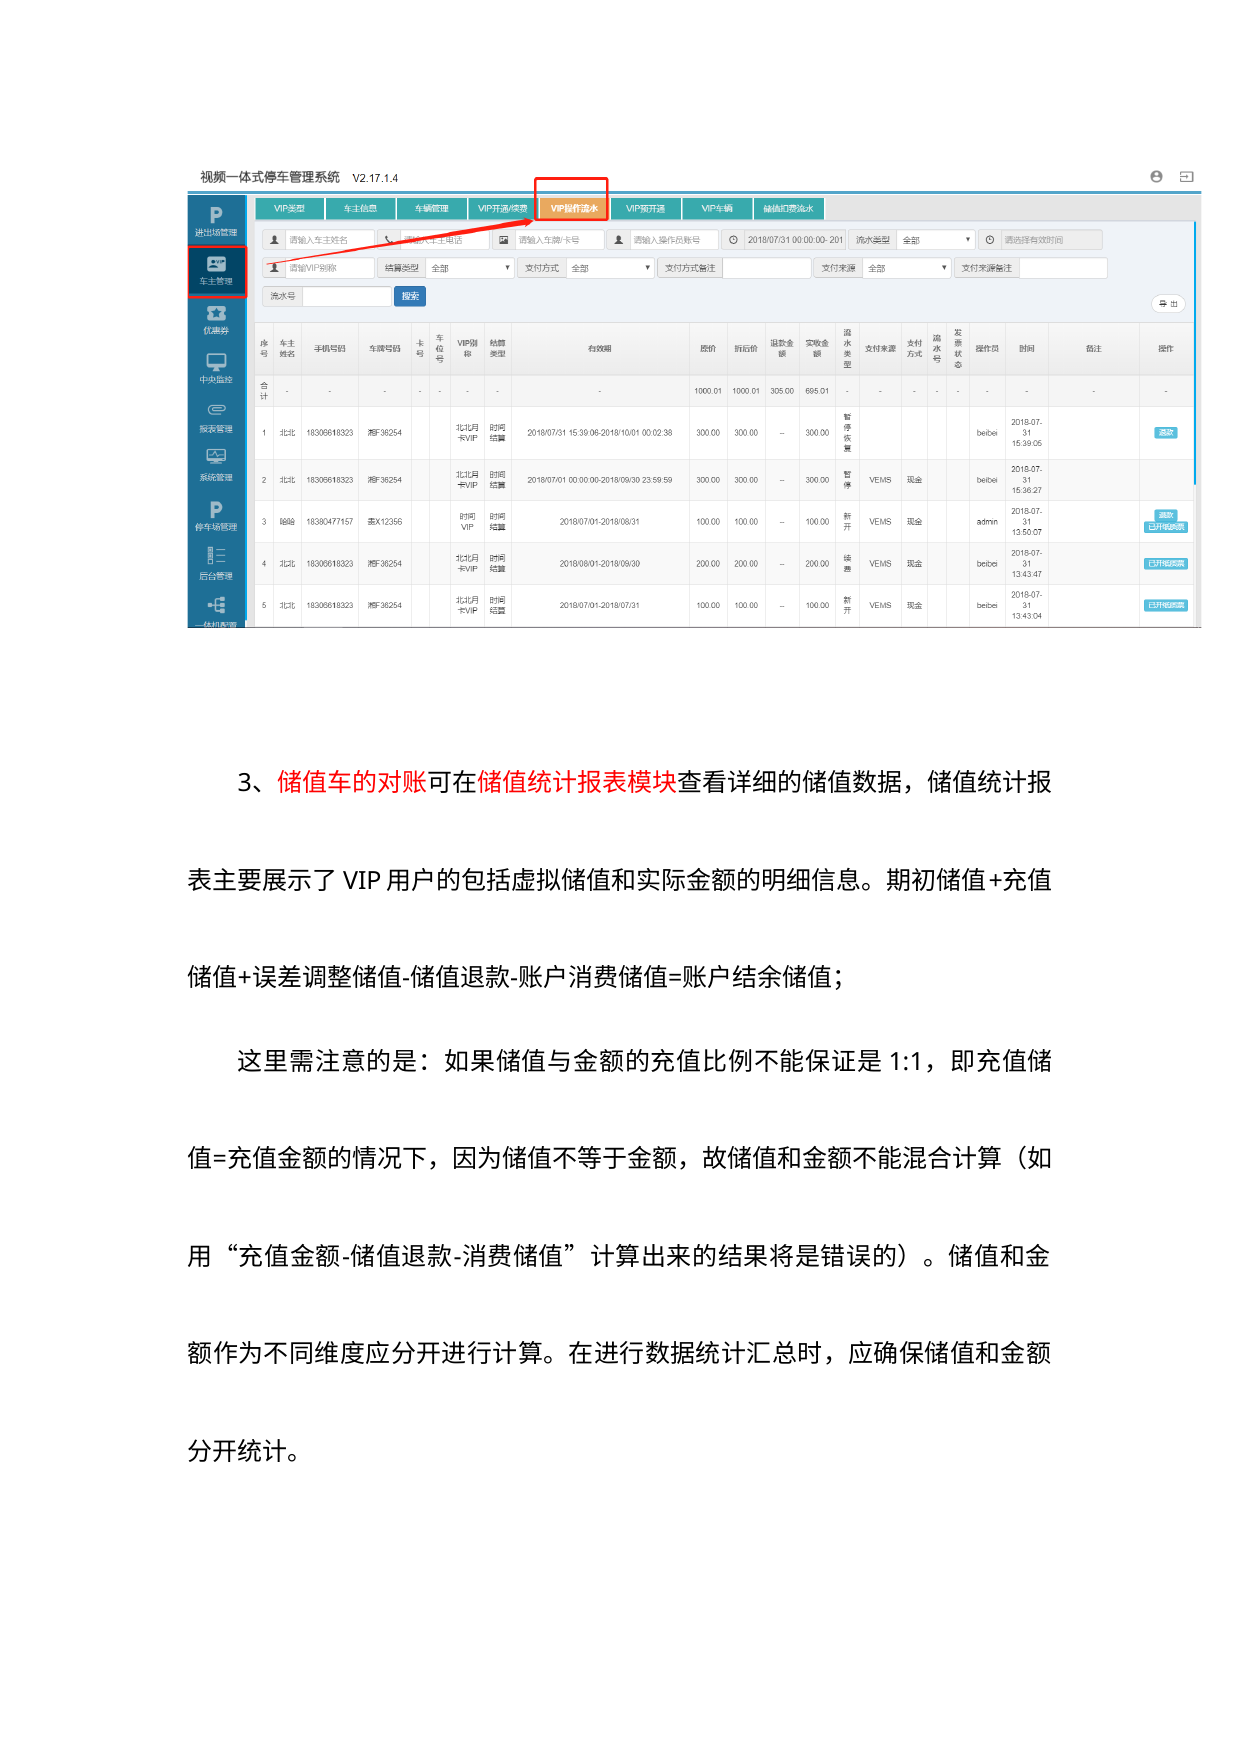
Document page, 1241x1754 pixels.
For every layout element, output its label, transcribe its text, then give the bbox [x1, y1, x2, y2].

list 3、储值车的对账可在储值统计报表模块查看详细的储值数据，储值统计报表主要展示了VIP用户的包括虚拟储值和实际金额的明细信息。期初储值+充值储值+误差调整储值-储值退款-账户消费储值=账户结余储值； [187, 748, 1053, 1008]
picture [187, 162, 1202, 628]
list 这里需注意的是：如果储值与金额的充值比例不能保证是1:1，即充值储值=充值金额的情况下，因为储值不等于金额，故储值和金额不能混合计算（如用“充值金额-储值退款-消费储值”计算出来的结果将是错误的）。储值和金额作为不同维度应分开进行计算。在进行数据统计汇总时，应确保储值和金额分开统计。 [187, 1027, 1053, 1482]
